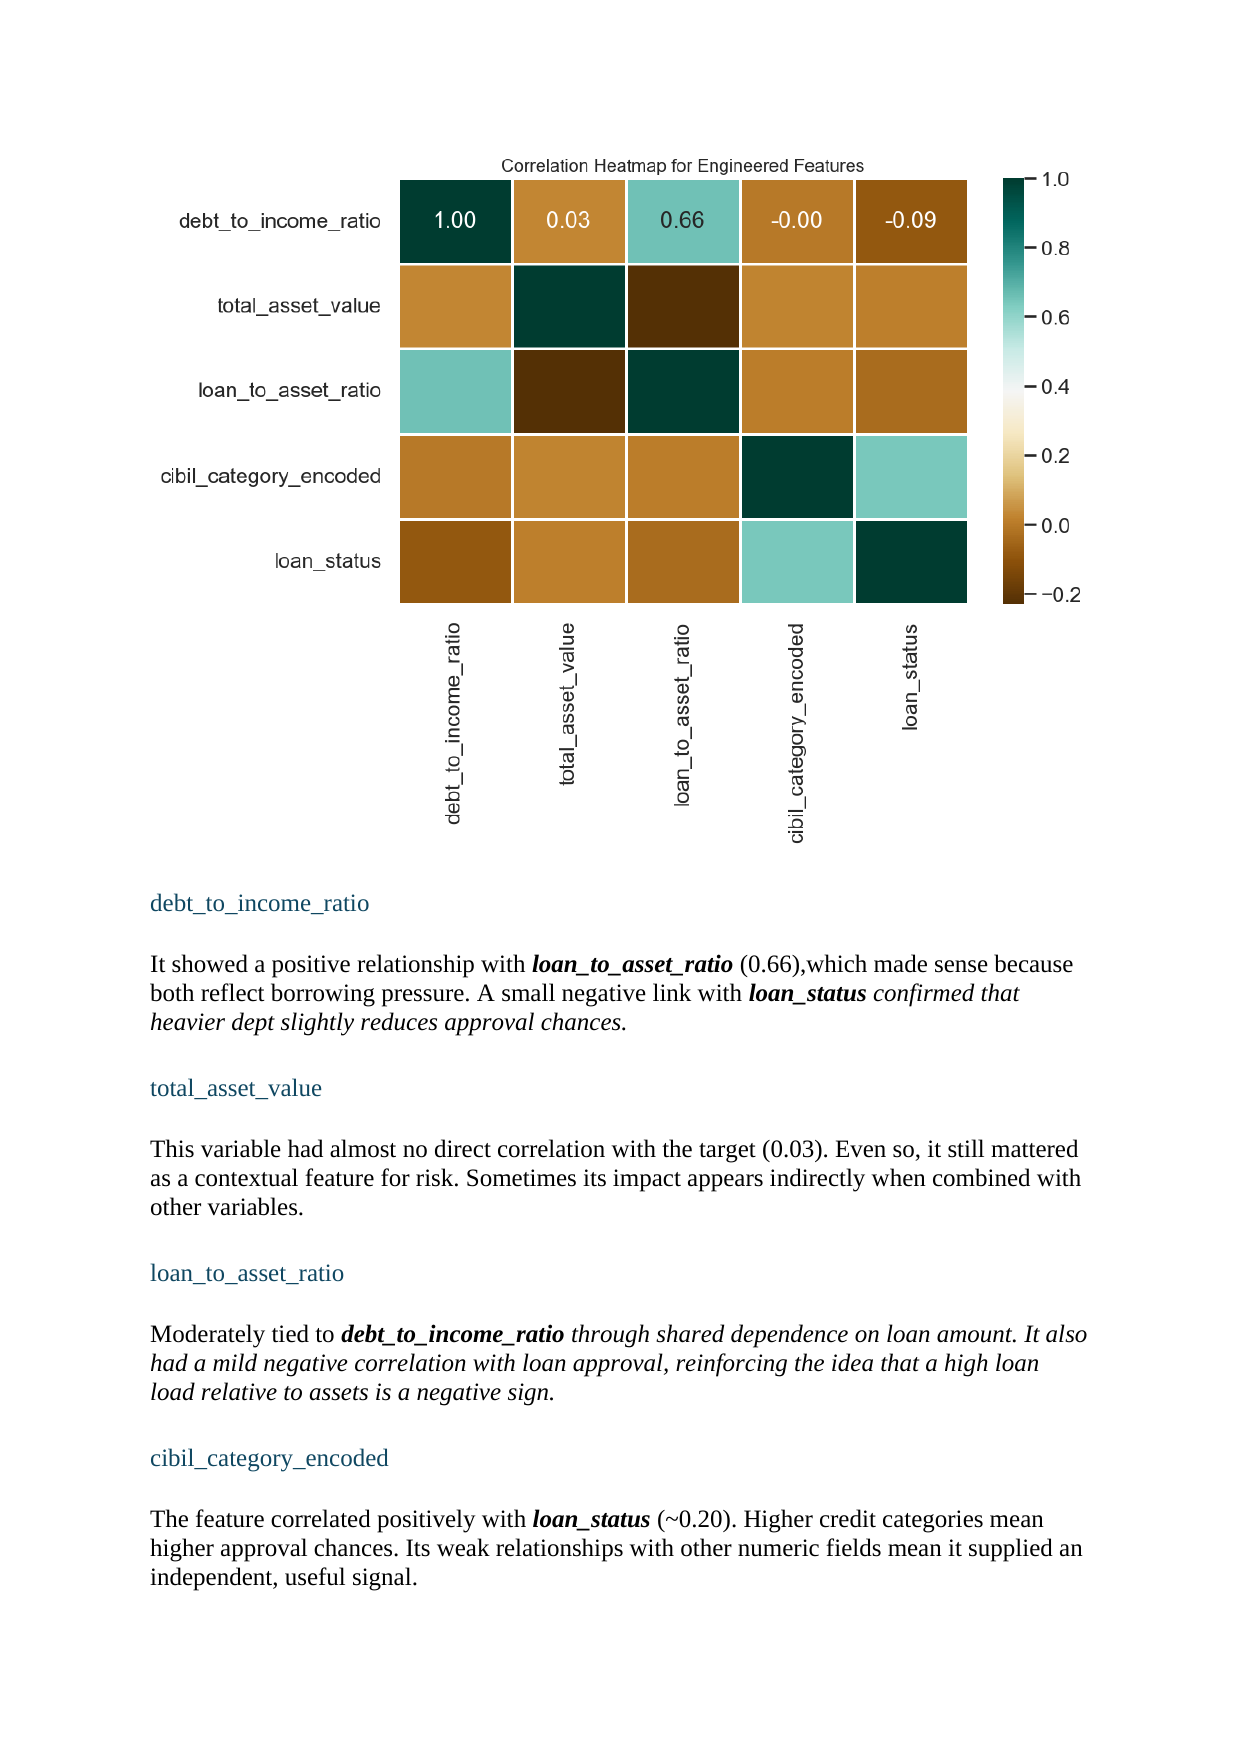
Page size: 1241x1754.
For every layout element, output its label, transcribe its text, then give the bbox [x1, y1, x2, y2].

text It showed a positive relationship with loan_to_asset_ratio (0.66),which made sense because both reflect borrowing pressure. A small negative link with loan_status confirmed that heavier dept slightly reduces approval chances. [150, 921, 1090, 1036]
subtitle cibil_category_encoded [150, 1443, 1090, 1471]
text Moderately tied to debt_to_income_ratio through shared dependence on loan amount. It also had a mild negative correlation with loan approval, reinforcing the idea that a high loan load relative to assets is a negative sign. [150, 1291, 1090, 1406]
text This variable had almost no direct correlation with the target (0.03). Even so, it still mattered as a contextual feature for risk. Sometimes its impact appears indirectly when combined with other variables. [150, 1134, 1090, 1221]
subtitle debt_to_income_ratio [150, 888, 1090, 916]
text The feature correlated positively with loan_status (~0.20). Higher credit categories mean higher approval chances. Its weak relationships with other numeric fields mean it supplied an independent, useful signal. [150, 1476, 1090, 1591]
picture [150, 150, 1091, 851]
subtitle loan_to_asset_ratio [150, 1258, 1090, 1286]
subtitle total_asset_value [150, 1073, 1090, 1101]
